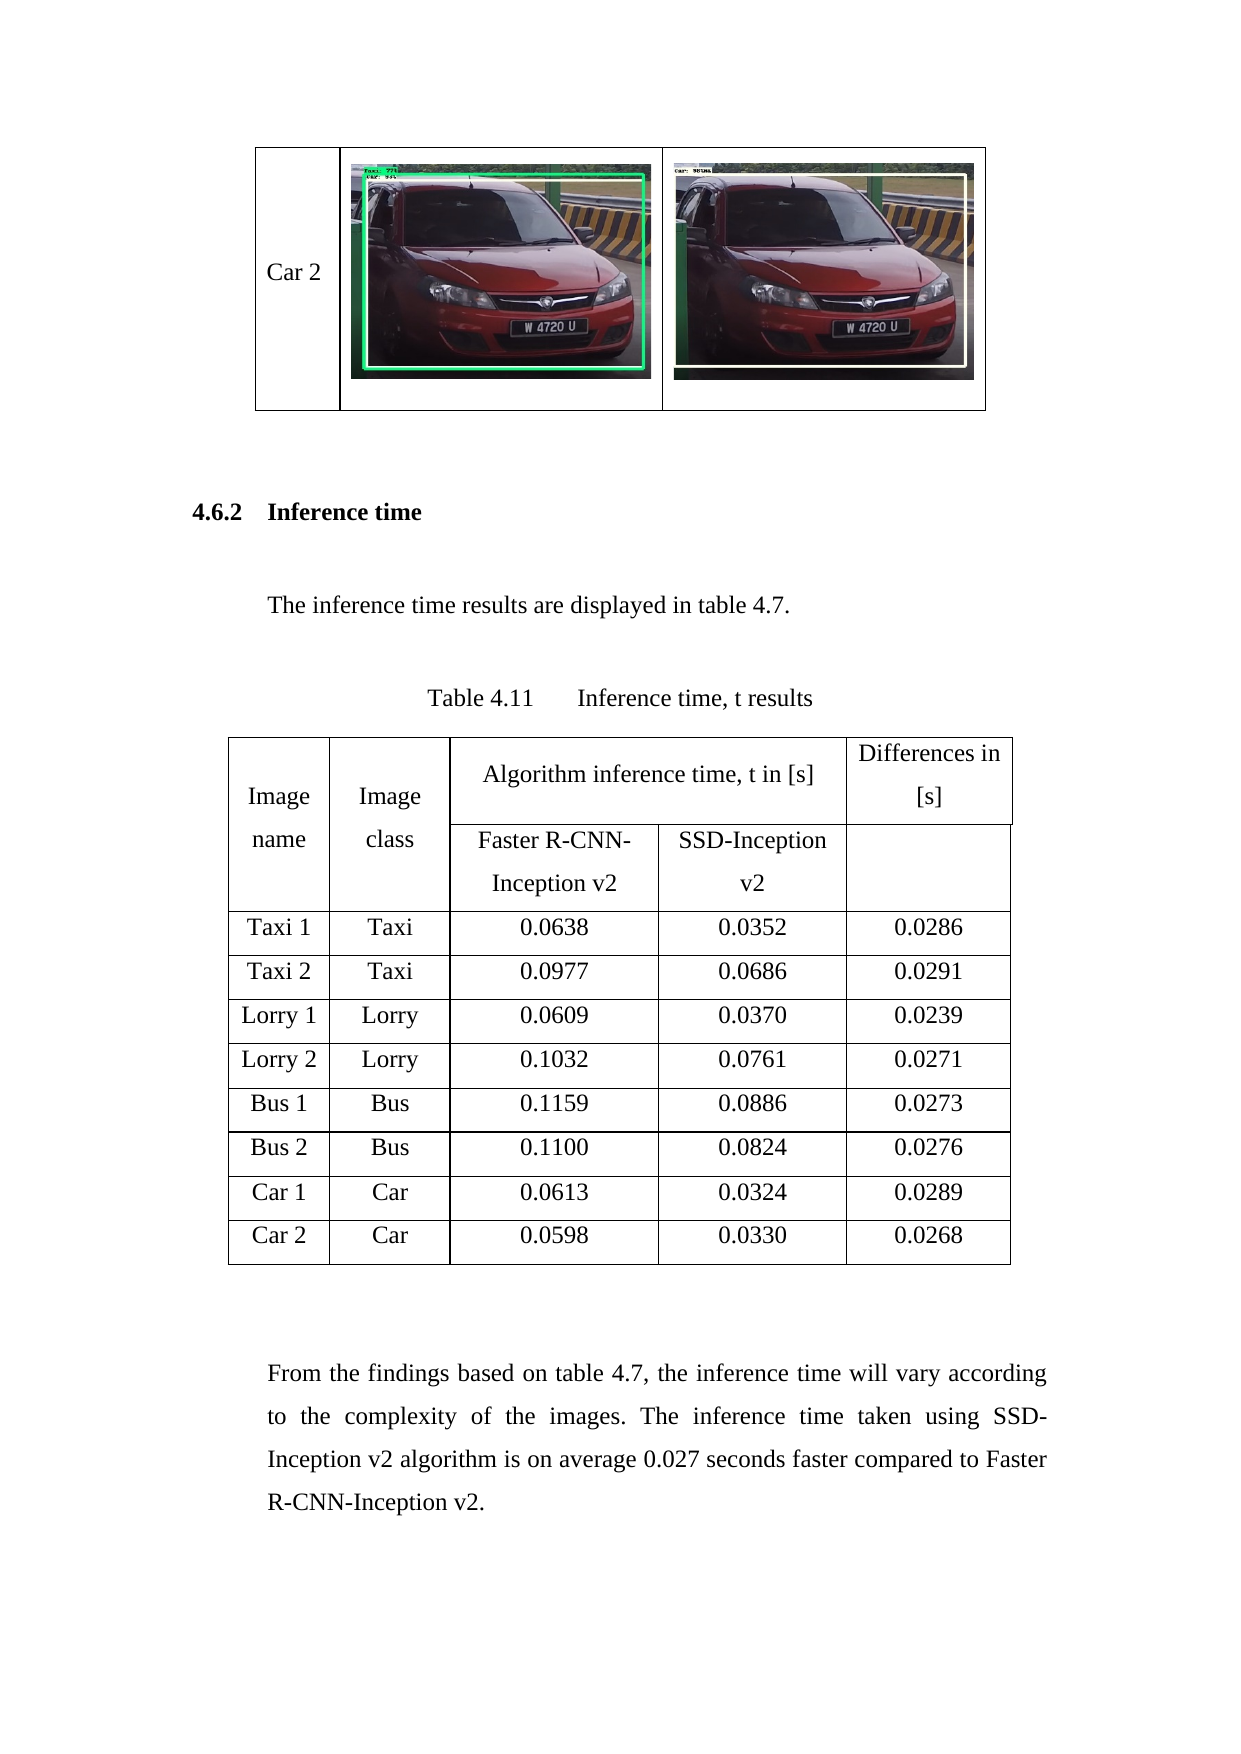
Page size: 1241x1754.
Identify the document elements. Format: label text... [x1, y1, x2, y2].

table_cell Taxi [330, 956, 449, 999]
table_cell Car 2 [256, 148, 339, 409]
table_cell Car [330, 1221, 449, 1264]
table_cell 0.0324 [659, 1177, 846, 1219]
table_cell Bus 1 [229, 1089, 329, 1131]
table_cell [847, 825, 1010, 911]
table_cell Lorry [330, 1000, 449, 1043]
table_cell Car 2 [229, 1221, 329, 1264]
table_cell 0.0291 [847, 956, 1010, 999]
table_cell 0.1159 [451, 1089, 658, 1131]
table_cell 0.0761 [659, 1044, 846, 1087]
table_cell Taxi 1 [229, 912, 329, 955]
picture [673, 163, 974, 380]
table_cell 0.0352 [659, 912, 846, 955]
table_cell Lorry 1 [229, 1000, 329, 1043]
table_cell 0.0686 [659, 956, 846, 999]
table_cell Car 1 [229, 1177, 329, 1219]
table_cell 0.0370 [659, 1000, 846, 1043]
table_cell Lorry 2 [229, 1044, 329, 1087]
table_cell Taxi [330, 912, 449, 955]
table_cell 0.0824 [659, 1133, 846, 1176]
table_header Algorithm inference time, t in [s] [451, 738, 846, 824]
table_cell 0.0276 [847, 1133, 1010, 1176]
table_cell Bus 2 [229, 1133, 329, 1176]
table_cell SSD-Inception v2 [659, 825, 846, 911]
table_cell 0.0613 [451, 1177, 658, 1219]
table_cell 0.0268 [847, 1221, 1010, 1264]
table_cell 0.0239 [847, 1000, 1010, 1043]
picture [351, 164, 652, 379]
table_cell Bus [330, 1133, 449, 1176]
table_cell 0.0977 [451, 956, 658, 999]
table_cell Bus [330, 1089, 449, 1131]
table_cell 0.0598 [451, 1221, 658, 1264]
subtitle Inference time [192, 497, 1048, 526]
table_cell Lorry [330, 1044, 449, 1087]
table_cell 0.0286 [847, 912, 1010, 955]
table_header Differences in [s] [847, 738, 1012, 824]
table_cell 0.0289 [847, 1177, 1010, 1219]
table_header Image class [330, 738, 449, 911]
text From the findings based on table 4.7, the inference time will vary according to the complexity of the images. The inference time taken using SSD-Inception v2 algorithm is on average 0.027 seconds faster compared to Faster R-CNN-Inception v2. [267, 1358, 1048, 1516]
table_cell Faster R-CNN-Inception v2 [451, 825, 658, 911]
table_cell Car [330, 1177, 449, 1219]
table_cell 0.0271 [847, 1044, 1010, 1087]
table_cell 0.0886 [659, 1089, 846, 1131]
text The inference time results are displayed in table 4.7. [267, 590, 1048, 619]
table_cell 0.1032 [451, 1044, 658, 1087]
table_header Image name [229, 738, 329, 911]
table_cell 0.1100 [451, 1133, 658, 1176]
table_cell 0.0638 [451, 912, 658, 955]
table_cell [341, 148, 662, 409]
table_cell 0.0273 [847, 1089, 1010, 1131]
table_cell Taxi 2 [229, 956, 329, 999]
table_cell 0.0609 [451, 1000, 658, 1043]
table_cell [663, 148, 985, 409]
table_cell 0.0330 [659, 1221, 846, 1264]
